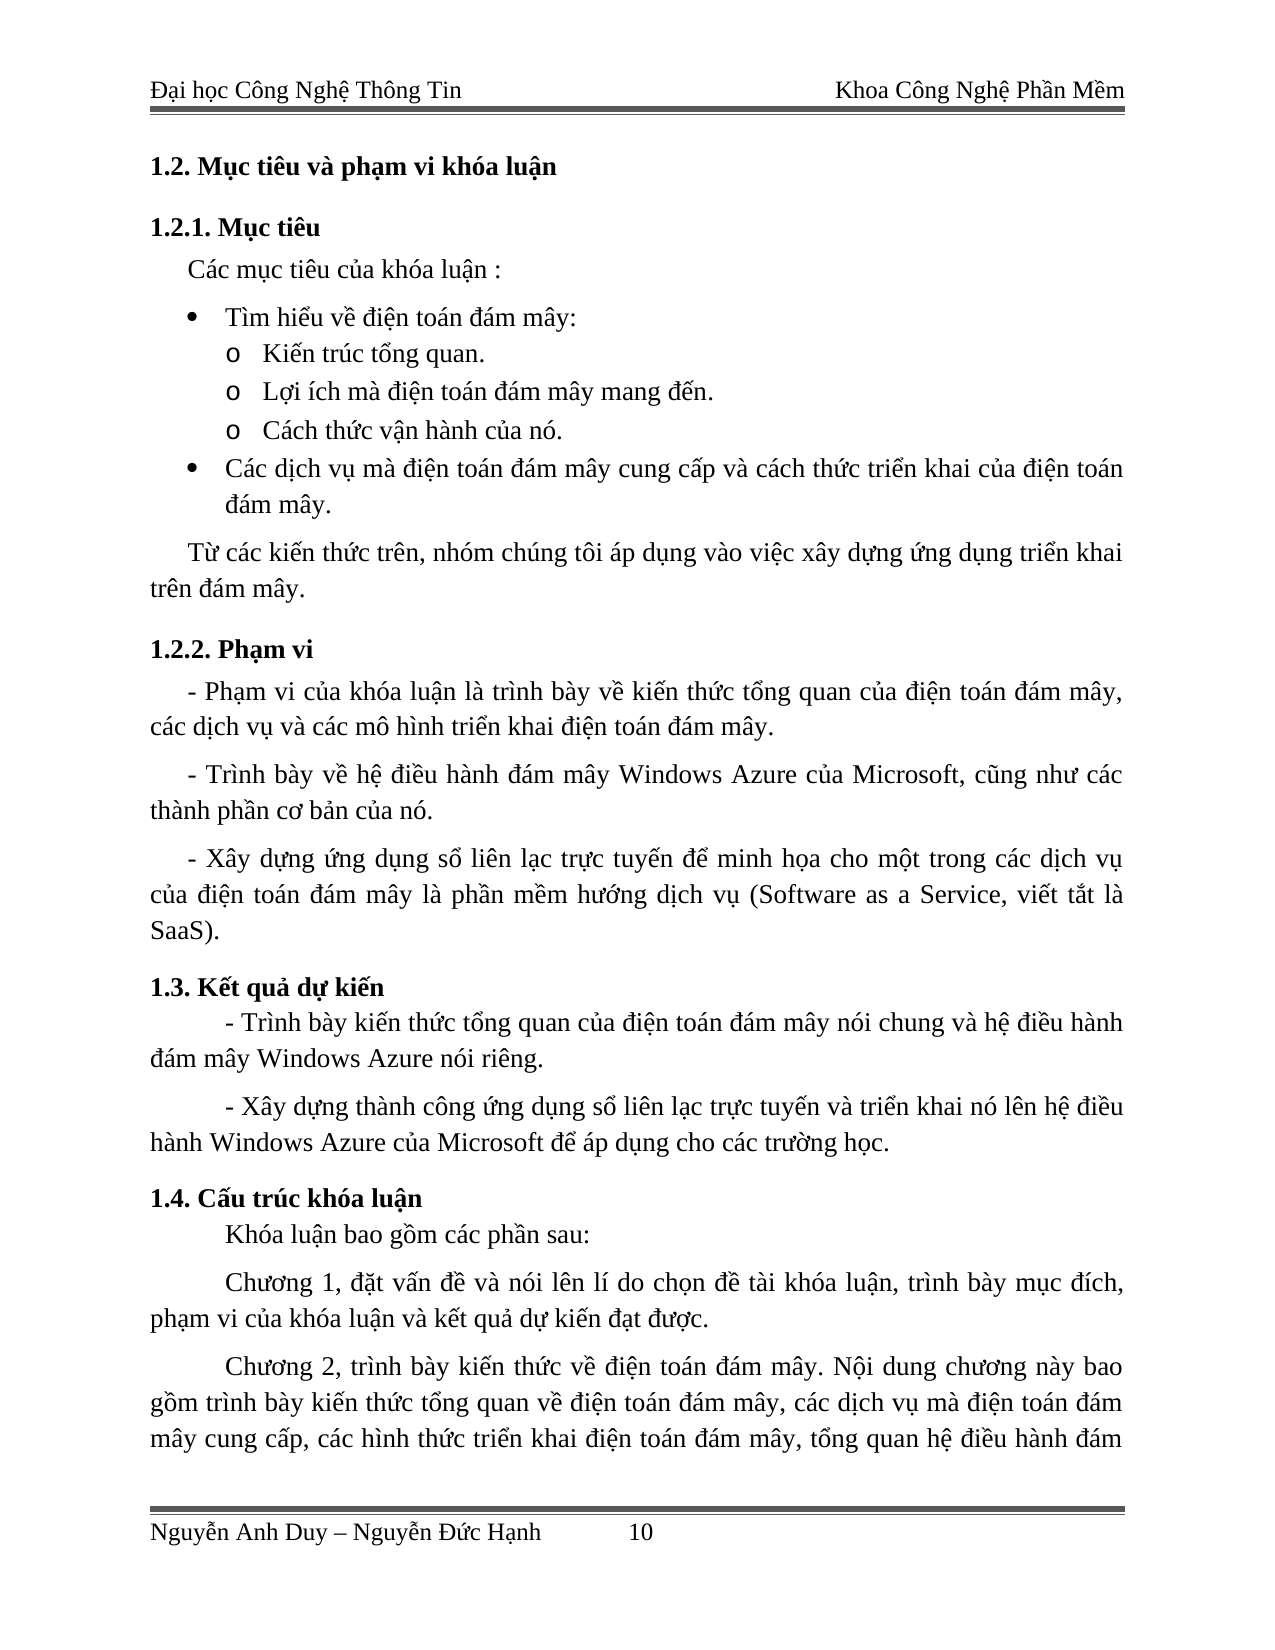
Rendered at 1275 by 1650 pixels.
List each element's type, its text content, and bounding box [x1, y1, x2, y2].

text Chương 1, đặt vấn đề và nói lên lí do chọn đề tài khóa luận, trình bày mục đích, phạm vi của khóa luận và kết quả dự kiến đạt được. [150, 1267, 1125, 1333]
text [150, 1351, 1125, 1453]
text Từ các kiến thức trên, nhóm chúng tôi áp dụng vào việc xây dựng ứng dụng triển khai trên đám mây. [150, 536, 1125, 603]
subtitle 1.2.2. Phạm vi [150, 633, 1125, 664]
list Tìm hiểu về điện toán đám mây: [187, 301, 1125, 332]
text Các mục tiêu của khóa luận : [150, 253, 1125, 284]
text - Trình bày kiến thức tổng quan của điện toán đám mây nói chung và hệ điều hành đám mây Windows Azure nói riêng. [150, 1006, 1125, 1073]
list Cách thức vận hành của nó. [225, 414, 1125, 447]
list Các dịch vụ mà điện toán đám mây cung cấp và cách thức triển khai của điện toán đám mây. [187, 452, 1125, 519]
text - Trình bày về hệ điều hành đám mây Windows Azure của Microsoft, cũng như các thành phần cơ bản của nó. [150, 759, 1125, 826]
subtitle 1.3. Kết quả dự kiến [150, 971, 1125, 1002]
subtitle 1.2.1. Mục tiêu [150, 211, 1125, 242]
list Kiến trúc tổng quan. [225, 337, 1125, 370]
subtitle 1.4. Cấu trúc khóa luận [150, 1183, 1125, 1214]
subtitle 1.2. Mục tiêu và phạm vi khóa luận [150, 150, 1125, 181]
text - Phạm vi của khóa luận là trình bày về kiến thức tổng quan của điện toán đám mây, các dịch vụ và các mô hình triển khai điện toán đám mây. [150, 675, 1125, 742]
text Khóa luận bao gồm các phần sau: [150, 1218, 1125, 1249]
list Lợi ích mà điện toán đám mây mang đến. [225, 375, 1125, 409]
text - Xây dựng thành công ứng dụng sổ liên lạc trực tuyến và triển khai nó lên hệ điều hành Windows Azure của Microsoft để áp dụng cho các trường học. [150, 1090, 1125, 1157]
text - Xây dựng ứng dụng sổ liên lạc trực tuyến để minh họa cho một trong các dịch vụ của điện toán đám mây là phần mềm hướng dịch vụ (Software as a Service, viết tắt là SaaS). [150, 843, 1125, 945]
